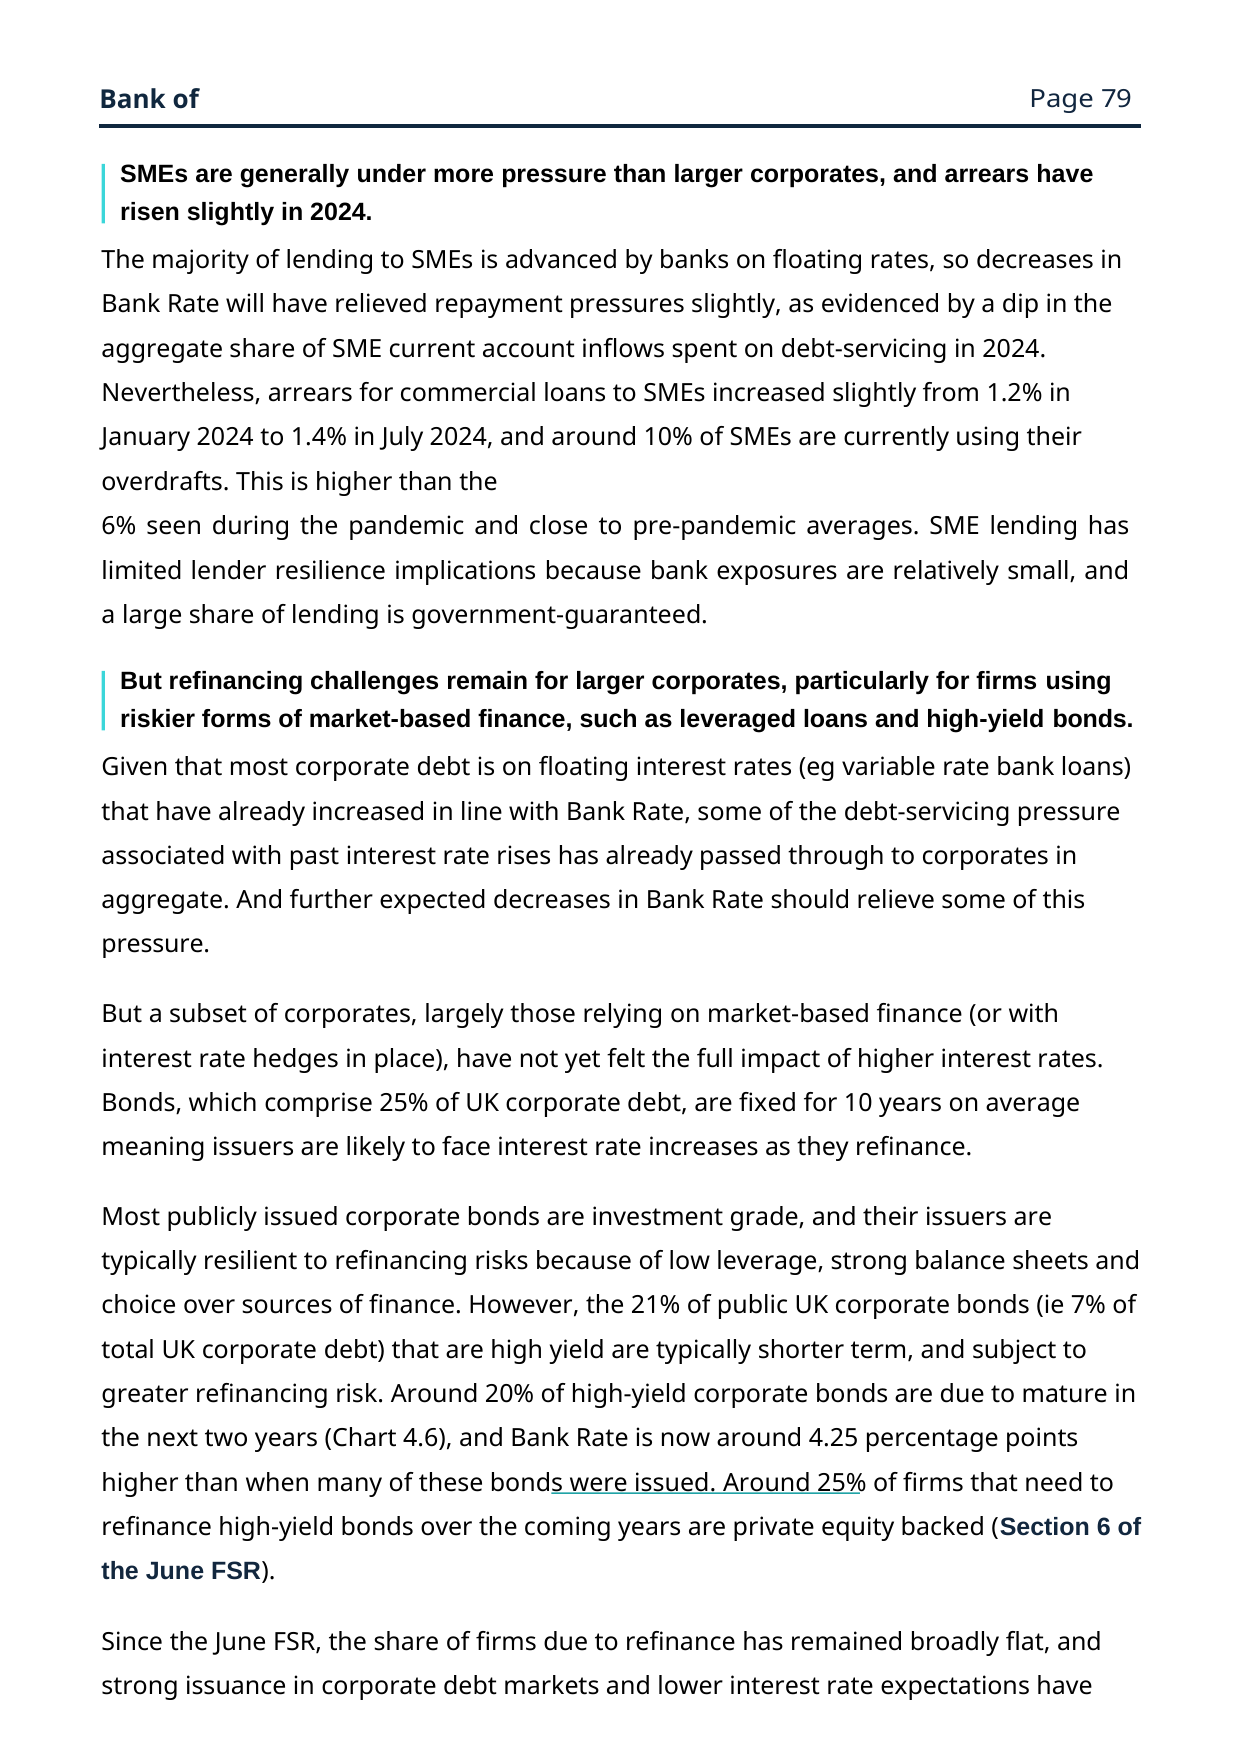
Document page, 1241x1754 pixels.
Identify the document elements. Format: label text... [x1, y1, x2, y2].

text Most publicly issued corporate bonds are investment grade, and their issuers are typically resilient to refinancing risks because of low leverage, strong balance sheets and choice over sources of finance. However, the 21% of public UK corporate bonds (ie 7% of total UK corporate debt) that are high yield are typically shorter term, and subject to greater refinancing risk. Around 20% of high-yield corporate bonds are due to mature in the next two years (Chart 4.6), and Bank Rate is now around 4.25 percentage points higher than when many of these bonds were issued. Around 25% of firms that need to refinance high-yield bonds over the coming years are private equity backed (Section 6 of the June FSR). [101, 1199, 1152, 1587]
text The majority of lending to SMEs is advanced by banks on floating rates, so decreases in Bank Rate will have relieved repayment pressures slightly, as evidenced by a dip in the aggregate share of SME current account inflows spent on debt-servicing in 2024. Nevertheless, arrears for commercial loans to SMEs increased slightly from 1.2% in January 2024 to 1.4% in July 2024, and around 10% of SMEs are currently using their overdrafts. This is higher than the [101, 242, 1142, 497]
text Given that most corporate debt is on floating interest rates (eg variable rate bank loans) that have already increased in line with Bank Rate, some of the debt-servicing pressure associated with past interest rate rises has already passed through to corporates in aggregate. And further expected decreases in Bank Rate should relieve some of this pressure. [101, 749, 1132, 960]
text 6% seen during the pandemic and close to pre-pandemic averages. SME lending has limited lender resilience implications because bank exposures are relatively small, and a large share of lending is government-guaranteed. [101, 508, 1129, 631]
text But a subset of corporates, largely those relying on market-based finance (or with interest rate hedges in place), have not yet felt the full impact of higher interest rates. Bonds, which comprise 25% of UK corporate debt, are fixed for 10 years on average meaning issuers are likely to face interest rate increases as they refinance. [101, 996, 1148, 1163]
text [101, 1623, 1138, 1701]
subtitle SMEs are generally under more pressure than larger corporates, and arrears have risen slightly in 2024. [120, 159, 1139, 225]
text riskier forms of market-based finance, such as leveraged loans and high-yield bonds. [120, 704, 1152, 732]
subtitle But refinancing challenges remain for larger corporates, particularly for firms using [120, 666, 1152, 695]
